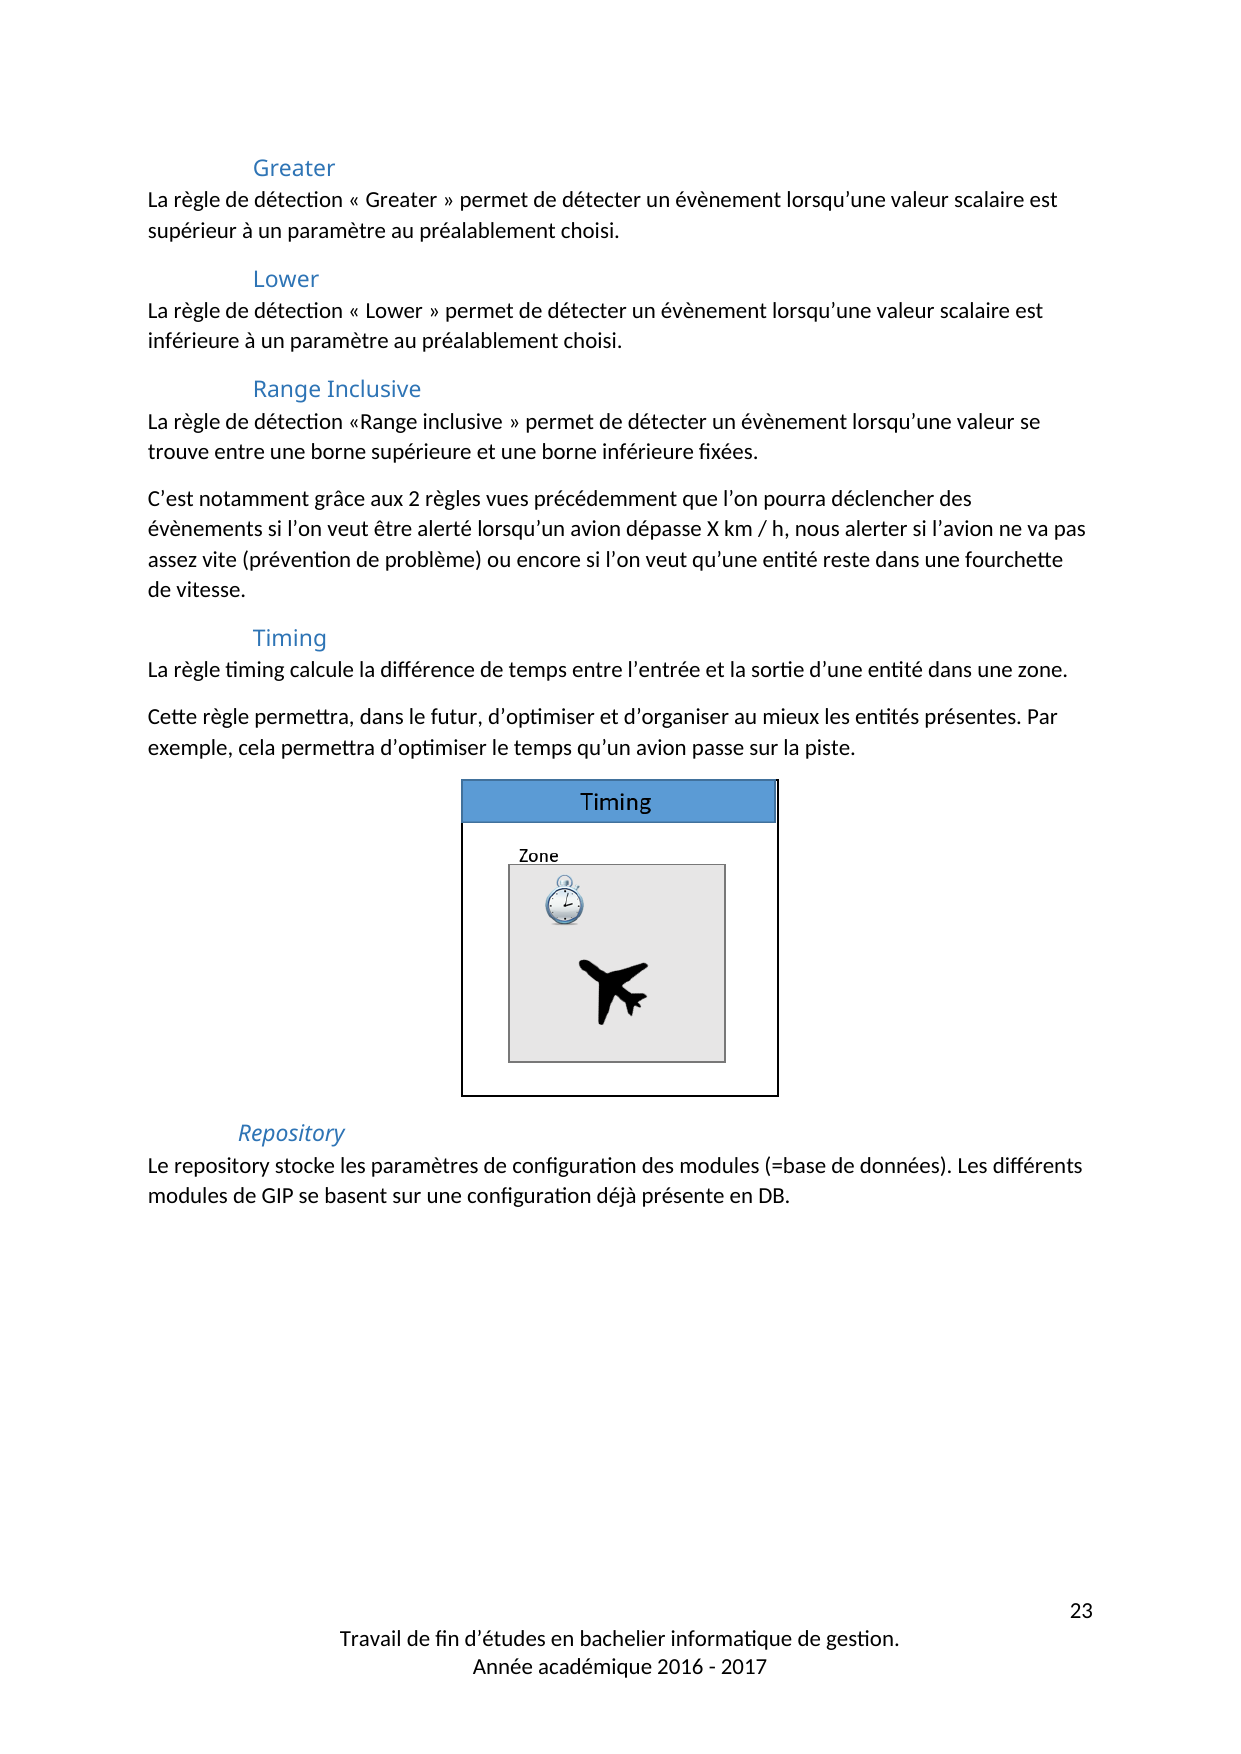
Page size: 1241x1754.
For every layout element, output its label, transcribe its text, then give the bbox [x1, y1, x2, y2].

text La règle de détection « Greater » permet de détecter un évènement lorsqu’une valeur scalaire est supérieur à un paramètre au préalablement choisi. [148, 186, 1093, 244]
text La règle de détection « Lower » permet de détecter un évènement lorsqu’une valeur scalaire est inférieure à un paramètre au préalablement choisi. [148, 296, 1093, 354]
subtitle Lower [253, 263, 1093, 294]
subtitle Greater [253, 152, 1093, 183]
subtitle Repository [238, 1117, 1093, 1149]
text Le repository stocke les paramètres de configuration des modules (=base de données). Les différents modules de GIP se basent sur une configuration déjà présente en DB. [148, 1151, 1093, 1209]
text Cette règle permettra, dans le futur, d’optimiser et d’organiser au mieux les entités présentes. Par exemple, cela permettra d’optimiser le temps qu’un avion passe sur la piste. [148, 702, 1093, 761]
text La règle de détection «Range inclusive » permet de détecter un évènement lorsqu’une valeur se trouve entre une borne supérieure et une borne inférieure fixées. [148, 407, 1093, 465]
text La règle timing calcule la différence de temps entre l’entrée et la sortie d’une entité dans une zone. [148, 656, 1093, 683]
text C’est notamment grâce aux 2 règles vues précédemment que l’on pourra déclencher des évènements si l’on veut être alerté lorsqu’un avion dépasse X km / h, nous alerter si l’avion ne va pas assez vite (prévention de problème) ou encore si l’on veut qu’une entité reste dans une fourchette de vitesse. [148, 484, 1093, 603]
subtitle Timing [253, 622, 1093, 653]
picture [459, 779, 781, 1099]
subtitle Range Inclusive [253, 373, 1093, 405]
